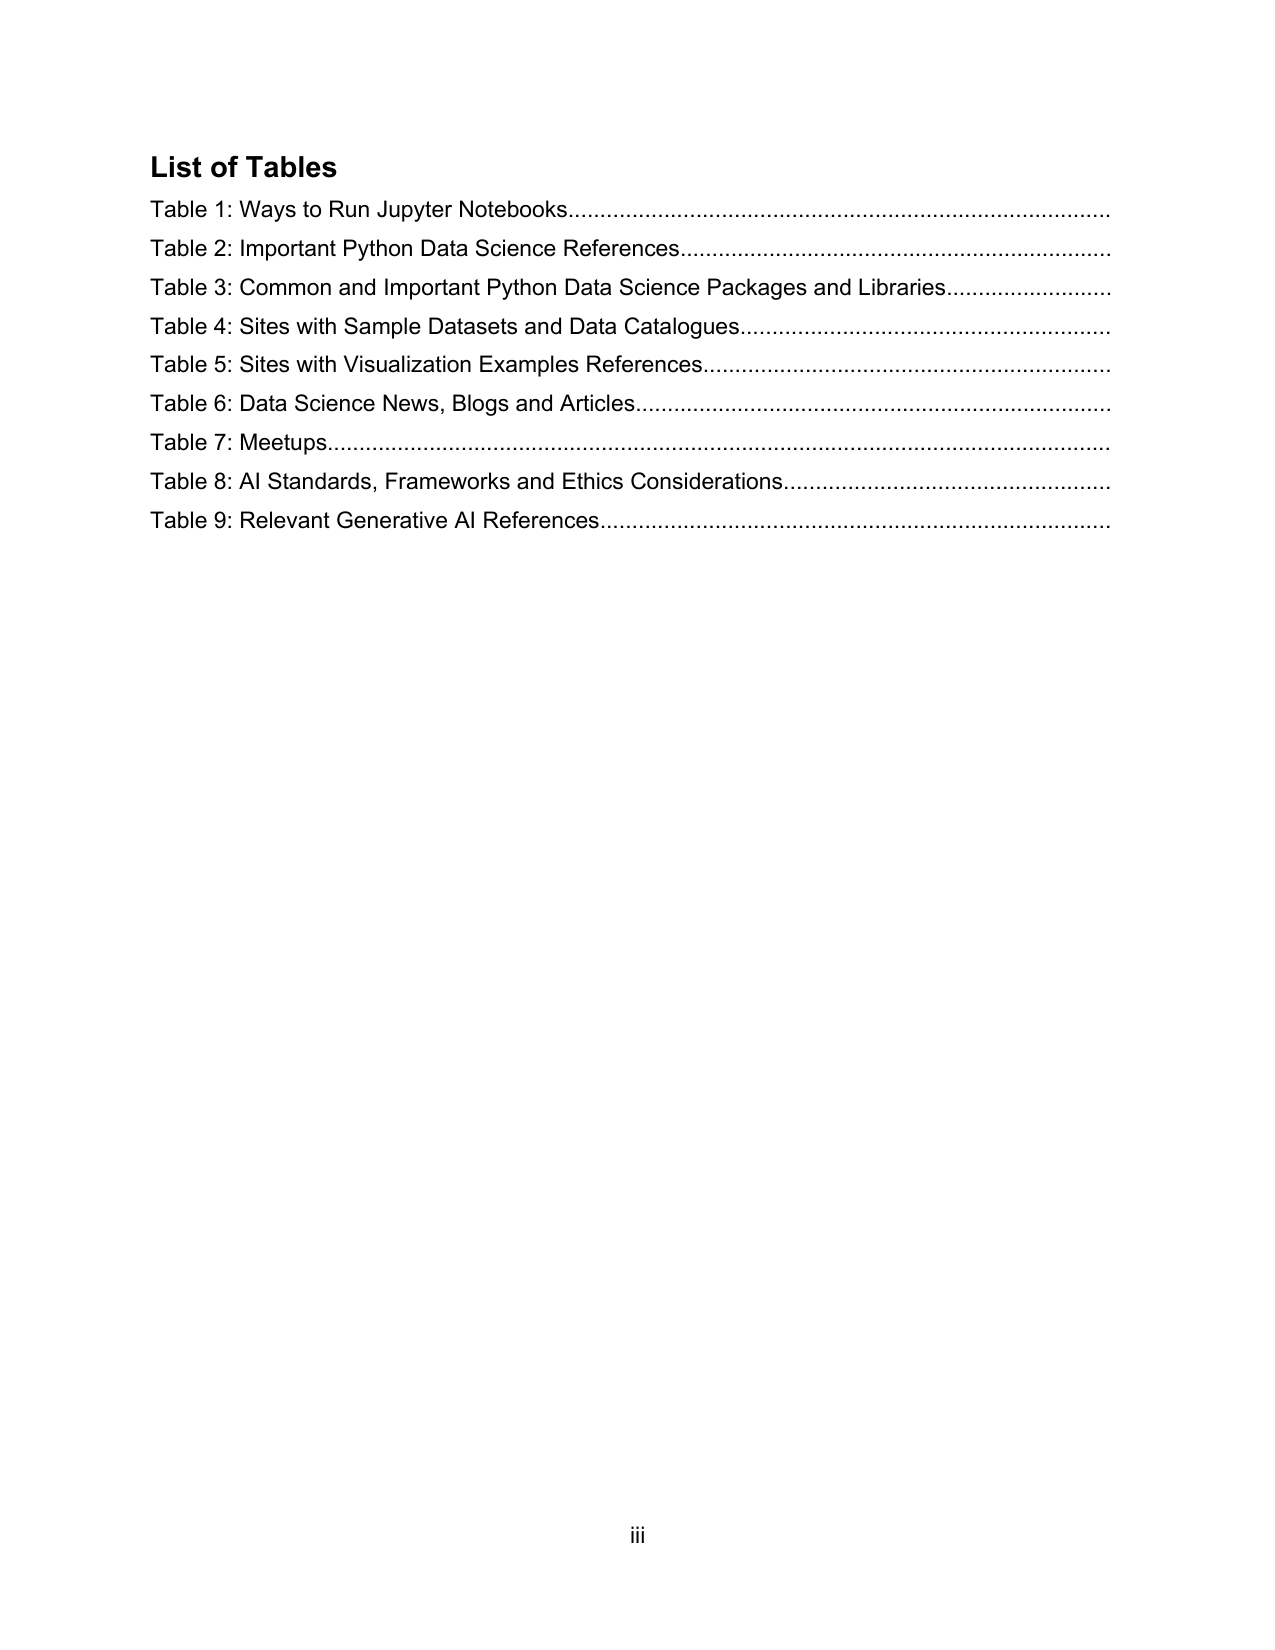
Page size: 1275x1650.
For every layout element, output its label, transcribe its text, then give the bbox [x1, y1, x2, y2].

text Table 9: Relevant Generative AI References 9 [150, 507, 1050, 533]
text Table 5: Sites with Visualization Examples References 5 [150, 351, 1050, 378]
text Table 6: Data Science News, Blogs and Articles 6 [150, 390, 1050, 417]
text Table 1: Ways to Run Jupyter Notebooks 1 [150, 196, 1050, 222]
text Table 8: AI Standards, Frameworks and Ethics Considerations 8 [150, 468, 1050, 494]
text Table 7: Meetups 7 [150, 429, 1050, 456]
text Table 3: Common and Important Python Data Science Packages and Libraries 3 [150, 274, 1050, 300]
text List of Tables [150, 150, 1050, 183]
text Table 2: Important Python Data Science References 1 [150, 235, 1050, 261]
text Table 4: Sites with Sample Datasets and Data Catalogues 5 [150, 313, 1050, 339]
